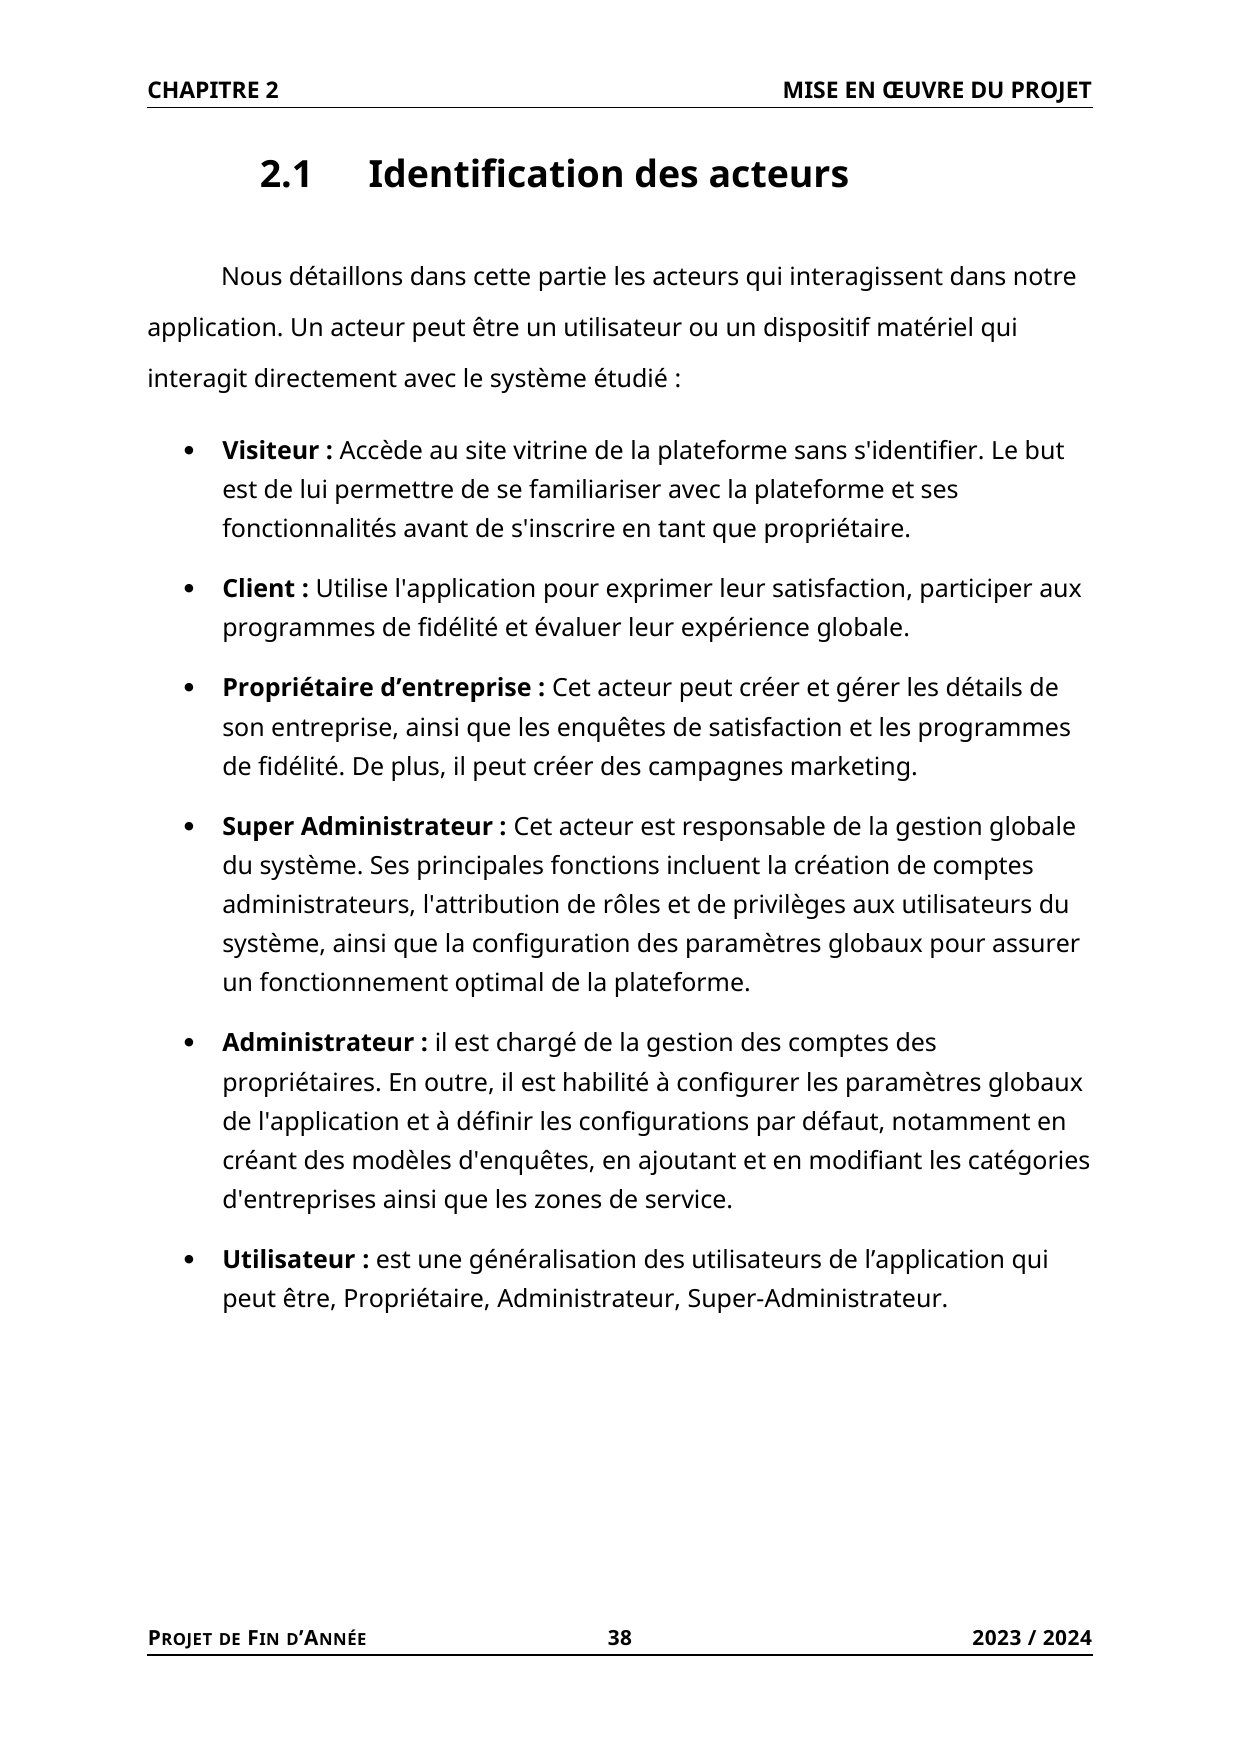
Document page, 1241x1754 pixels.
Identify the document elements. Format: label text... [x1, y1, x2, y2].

list Administrateur : il est chargé de la gestion des comptes des propriétaires. En outre, il est habilité à configurer les paramètres globaux de l'application et à définir les configurations par défaut, notamment en créant des modèles d'enquêtes, en ajoutant et en modifiant les catégories d'entreprises ainsi que les zones de service. [184, 1025, 1093, 1216]
list Propriétaire d’entreprise : Cet acteur peut créer et gérer les détails de son entreprise, ainsi que les enquêtes de satisfaction et les programmes de fidélité. De plus, il peut créer des campagnes marketing. [184, 670, 1093, 782]
text Nous détaillons dans cette partie les acteurs qui interagissent dans notre application. Un acteur peut être un utilisateur ou un dispositif matériel qui interagit directement avec le système étudié : [147, 259, 1093, 395]
subtitle Identification des acteurs [259, 147, 1093, 198]
list Super Administrateur : Cet acteur est responsable de la gestion globale du système. Ses principales fonctions incluent la création de comptes administrateurs, l'attribution de rôles et de privilèges aux utilisateurs du système, ainsi que la configuration des paramètres globaux pour assurer un fonctionnement optimal de la plateforme. [184, 808, 1093, 999]
list Client : Utilise l'application pour exprimer leur satisfaction, participer aux programmes de fidélité et évaluer leur expérience globale. [184, 571, 1093, 644]
list Utilisateur : est une généralisation des utilisateurs de l’application qui peut être, Propriétaire, Administrateur, Super-Administrateur. [184, 1242, 1093, 1315]
list Visiteur : Accède au site vitrine de la plateforme sans s'identifier. Le but est de lui permettre de se familiariser avec la plateforme et ses fonctionnalités avant de s'inscrire en tant que propriétaire. [184, 433, 1093, 545]
